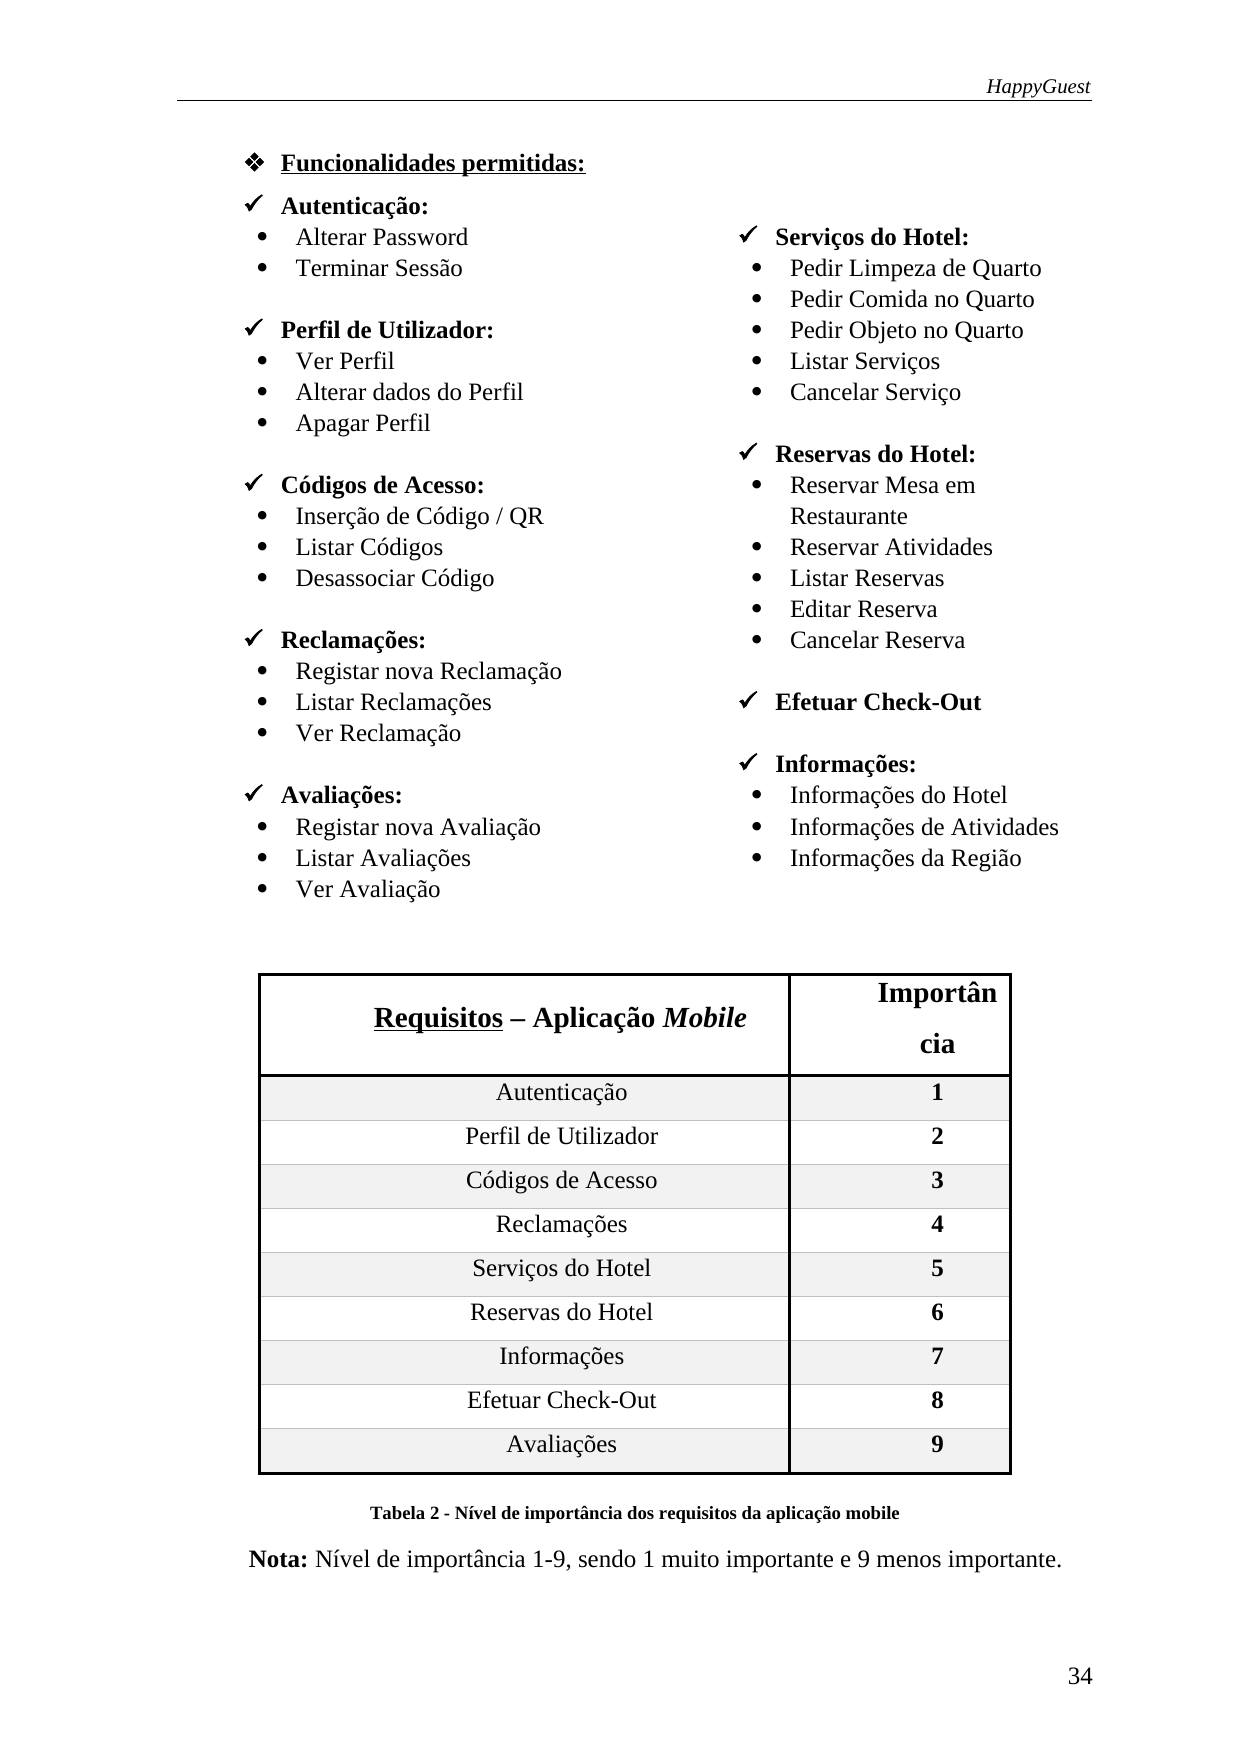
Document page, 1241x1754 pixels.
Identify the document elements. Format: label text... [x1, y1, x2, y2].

text Nota: Nível de importância 1-9, sendo 1 muito importante e 9 menos importante. [177, 1544, 1092, 1573]
table_cell 1 [791, 1077, 1009, 1120]
list Informações de Atividades [752, 812, 1092, 840]
list Pedir Comida no Quarto [752, 284, 1092, 313]
list Perfil de Utilizador: [243, 315, 598, 344]
list Cancelar Reserva [752, 625, 1092, 654]
list Registar nova Avaliação [258, 812, 598, 840]
list Terminar Sessão [258, 253, 598, 282]
list Autenticação: [243, 191, 598, 219]
list Avaliações: [243, 781, 598, 809]
list Informações: [738, 749, 1092, 778]
table_cell 9 [791, 1429, 1009, 1472]
table_cell Códigos de Acesso [261, 1165, 788, 1208]
list Inserção de Código / QR [258, 501, 598, 530]
list Listar Códigos [258, 532, 598, 561]
table_cell 5 [791, 1253, 1009, 1296]
table_cell 7 [791, 1341, 1009, 1384]
list Alterar Password [258, 222, 598, 251]
table_cell Reclamações [261, 1209, 788, 1252]
list Listar Serviços [752, 346, 1092, 375]
table_cell 8 [791, 1385, 1009, 1428]
table_cell Autenticação [261, 1077, 788, 1120]
list Serviços do Hotel: [738, 222, 1092, 251]
table_cell Perfil de Utilizador [261, 1121, 788, 1164]
list Apagar Perfil [258, 408, 598, 437]
list Pedir Objeto no Quarto [752, 315, 1092, 344]
list Reclamações: [243, 625, 598, 654]
table_cell Serviços do Hotel [261, 1253, 788, 1296]
table_cell 6 [791, 1297, 1009, 1340]
list Listar Avaliações [258, 843, 598, 871]
table_cell Reservas do Hotel [261, 1297, 788, 1340]
table_cell Informações [261, 1341, 788, 1384]
table_header Requisitos – Aplicação Mobile [261, 976, 788, 1074]
list Cancelar Serviço [752, 377, 1092, 406]
list Reservar Mesa em Restaurante [752, 470, 1092, 530]
table_cell 4 [791, 1209, 1009, 1252]
list Reservar Atividades [752, 532, 1092, 561]
table_cell Efetuar Check-Out [261, 1385, 788, 1428]
list Alterar dados do Perfil [258, 377, 598, 406]
table_cell 3 [791, 1165, 1009, 1208]
list Ver Reclamação [258, 718, 598, 747]
list Informações da Região [752, 843, 1092, 871]
list Reservas do Hotel: [738, 439, 1092, 468]
list Ver Avaliação [258, 874, 598, 902]
list Pedir Limpeza de Quarto [752, 253, 1092, 282]
list Listar Reservas [752, 563, 1092, 592]
list Editar Reserva [752, 594, 1092, 623]
list Efetuar Check-Out [738, 687, 1092, 716]
list Desassociar Código [258, 563, 598, 592]
list Ver Perfil [258, 346, 598, 375]
table_cell Avaliações [261, 1429, 788, 1472]
list Registar nova Reclamação [258, 656, 598, 685]
list Listar Reclamações [258, 687, 598, 716]
list Funcionalidades permitidas: [243, 148, 1092, 176]
table_header Importância [791, 976, 1009, 1074]
list Códigos de Acesso: [243, 470, 598, 499]
table_cell 2 [791, 1121, 1009, 1164]
list Informações do Hotel [752, 781, 1092, 809]
